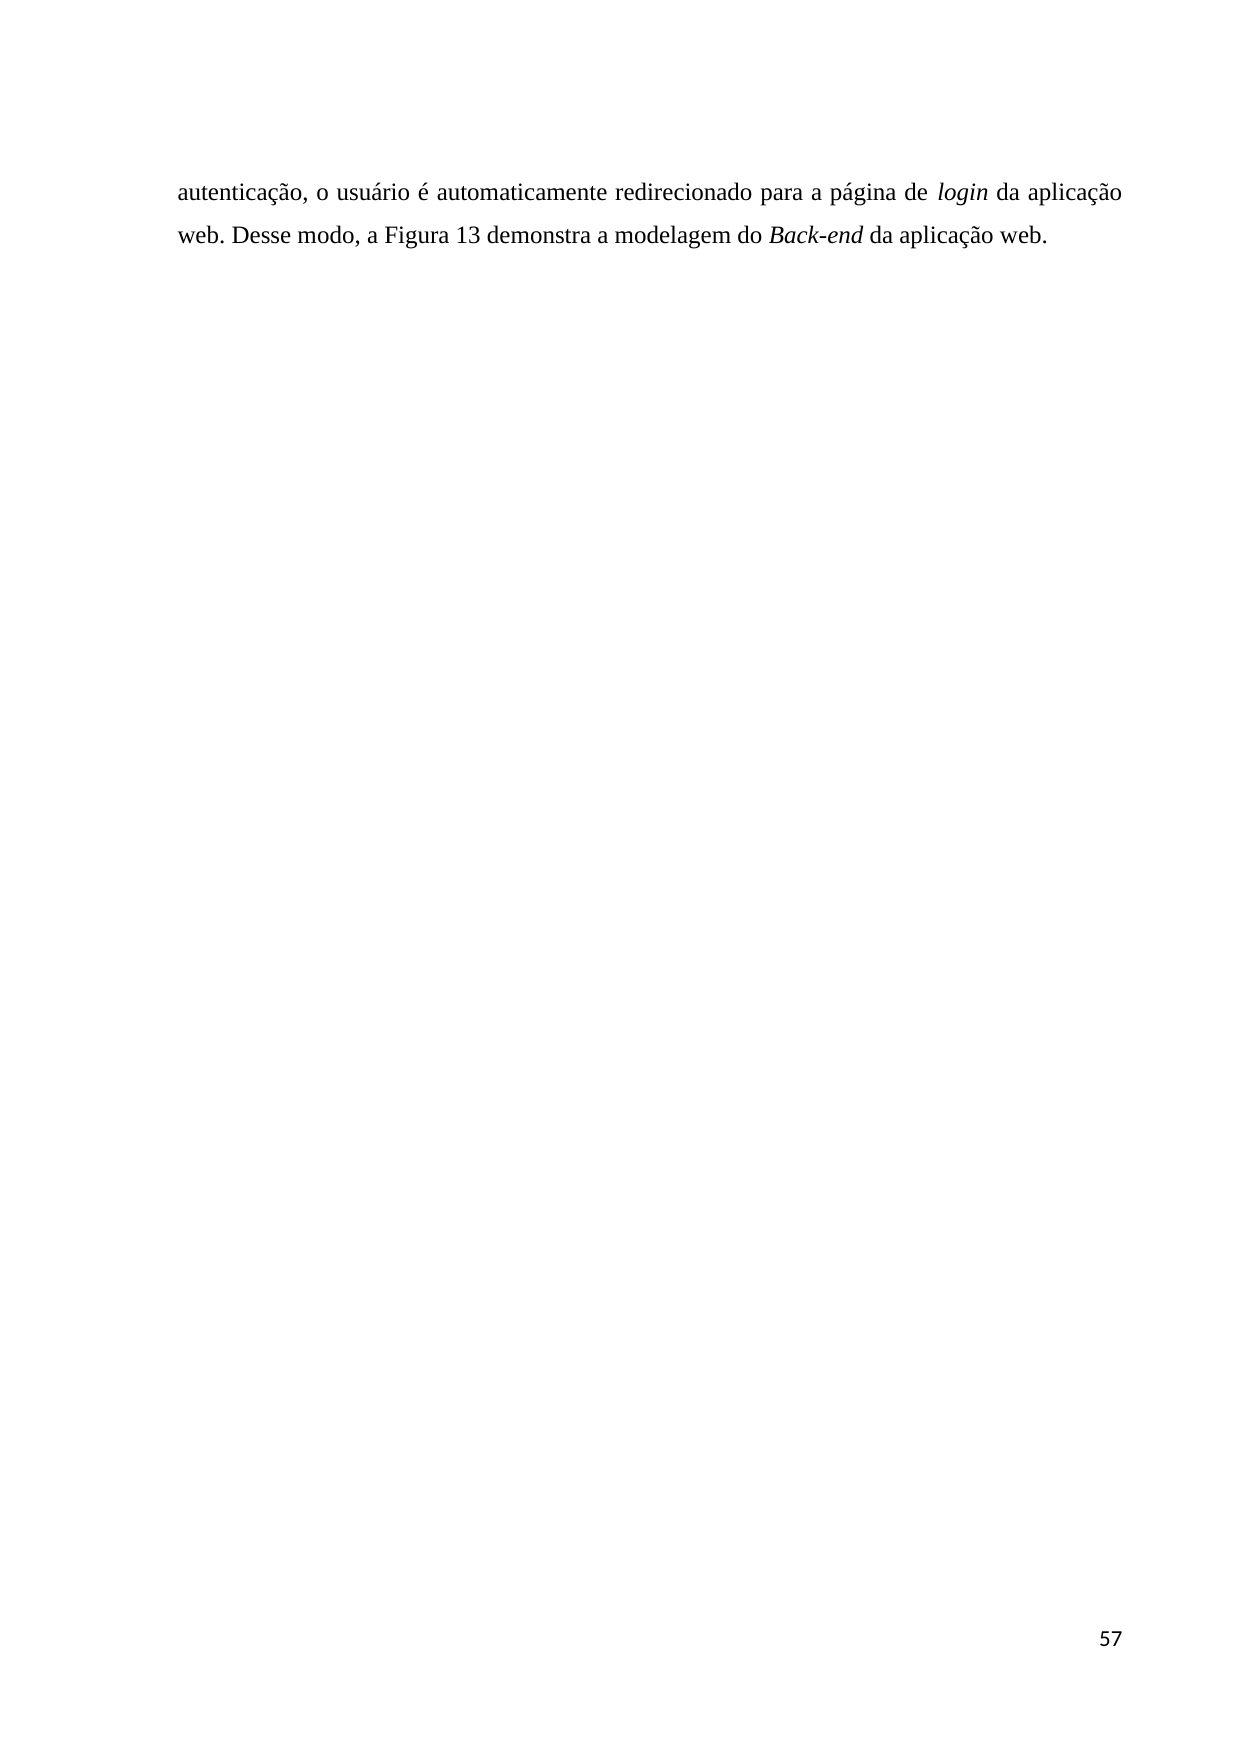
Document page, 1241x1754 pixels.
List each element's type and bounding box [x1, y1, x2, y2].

text [177, 177, 1122, 249]
